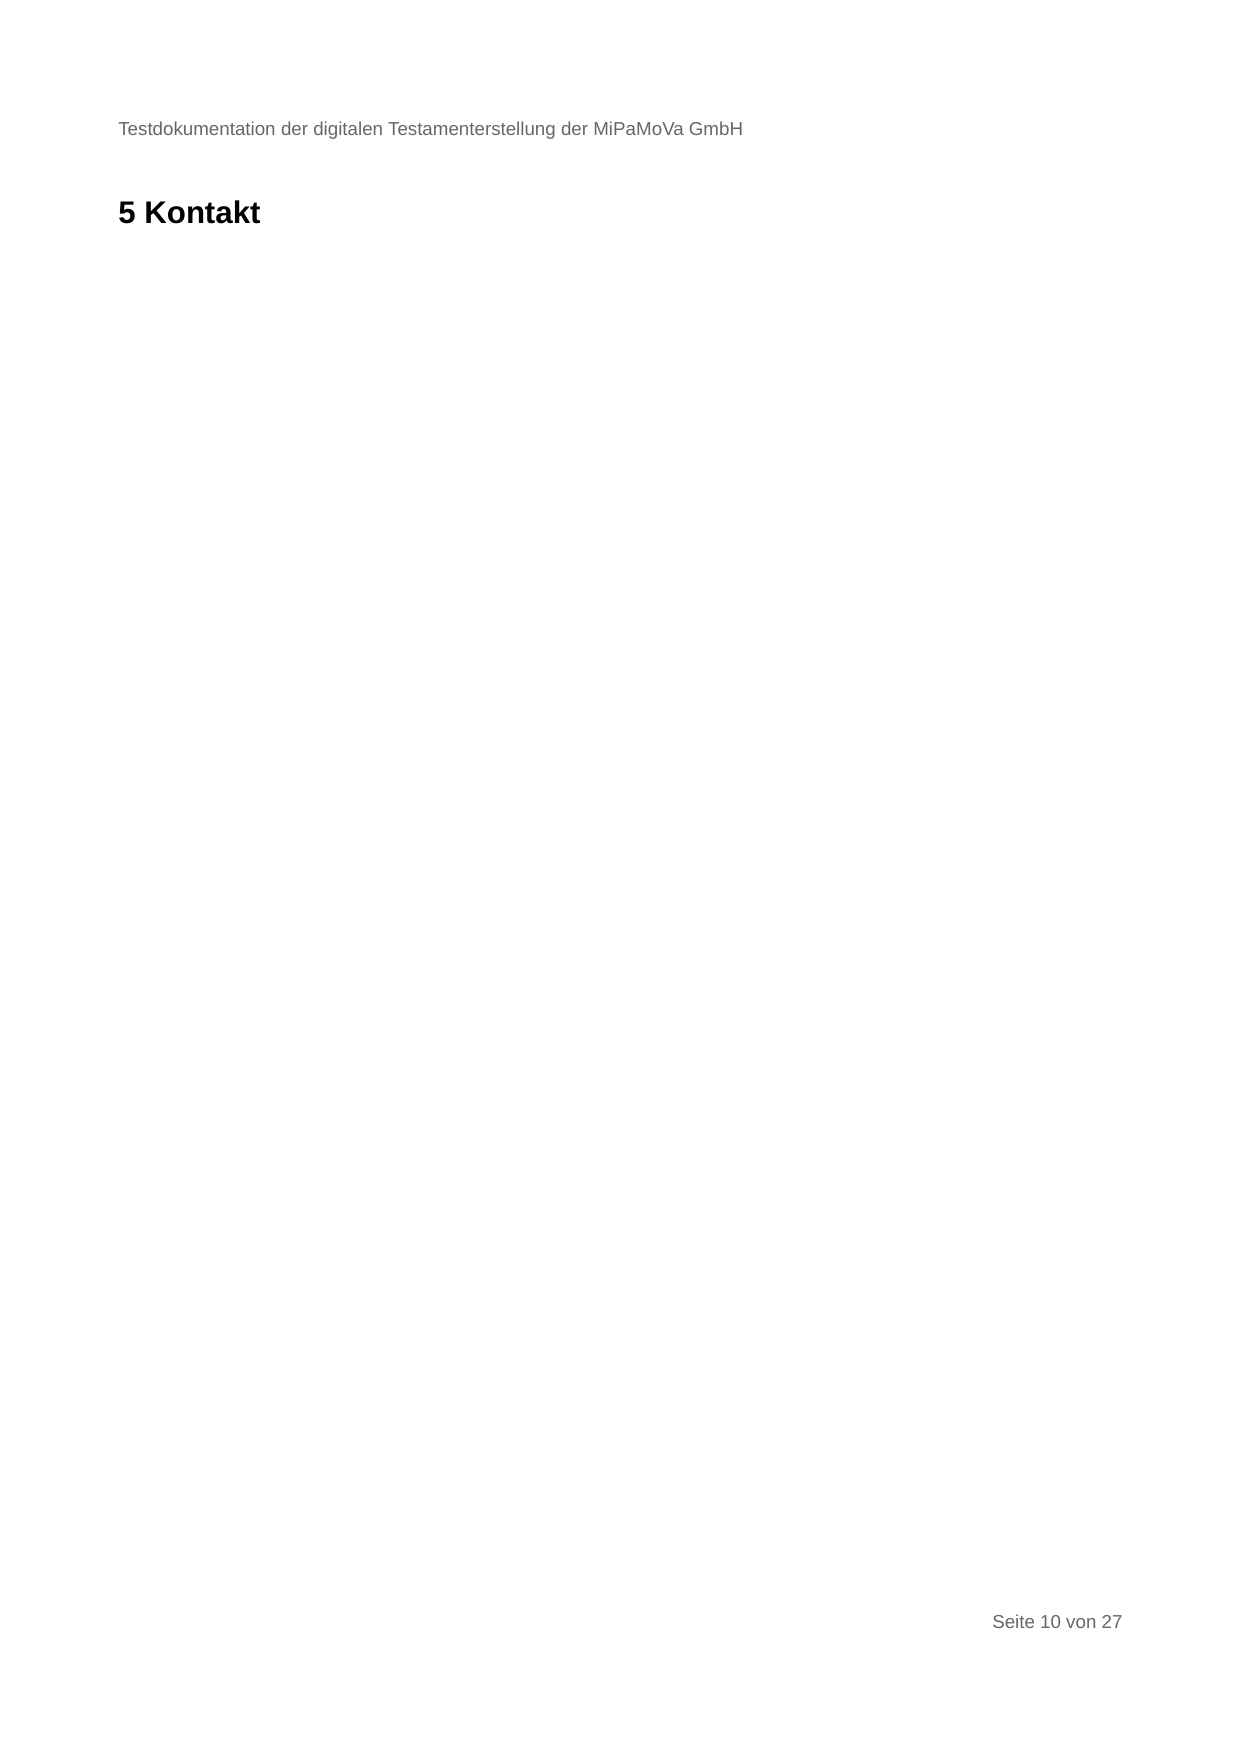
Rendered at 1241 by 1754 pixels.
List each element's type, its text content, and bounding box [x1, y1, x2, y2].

subtitle Kontakt [118, 194, 1122, 230]
